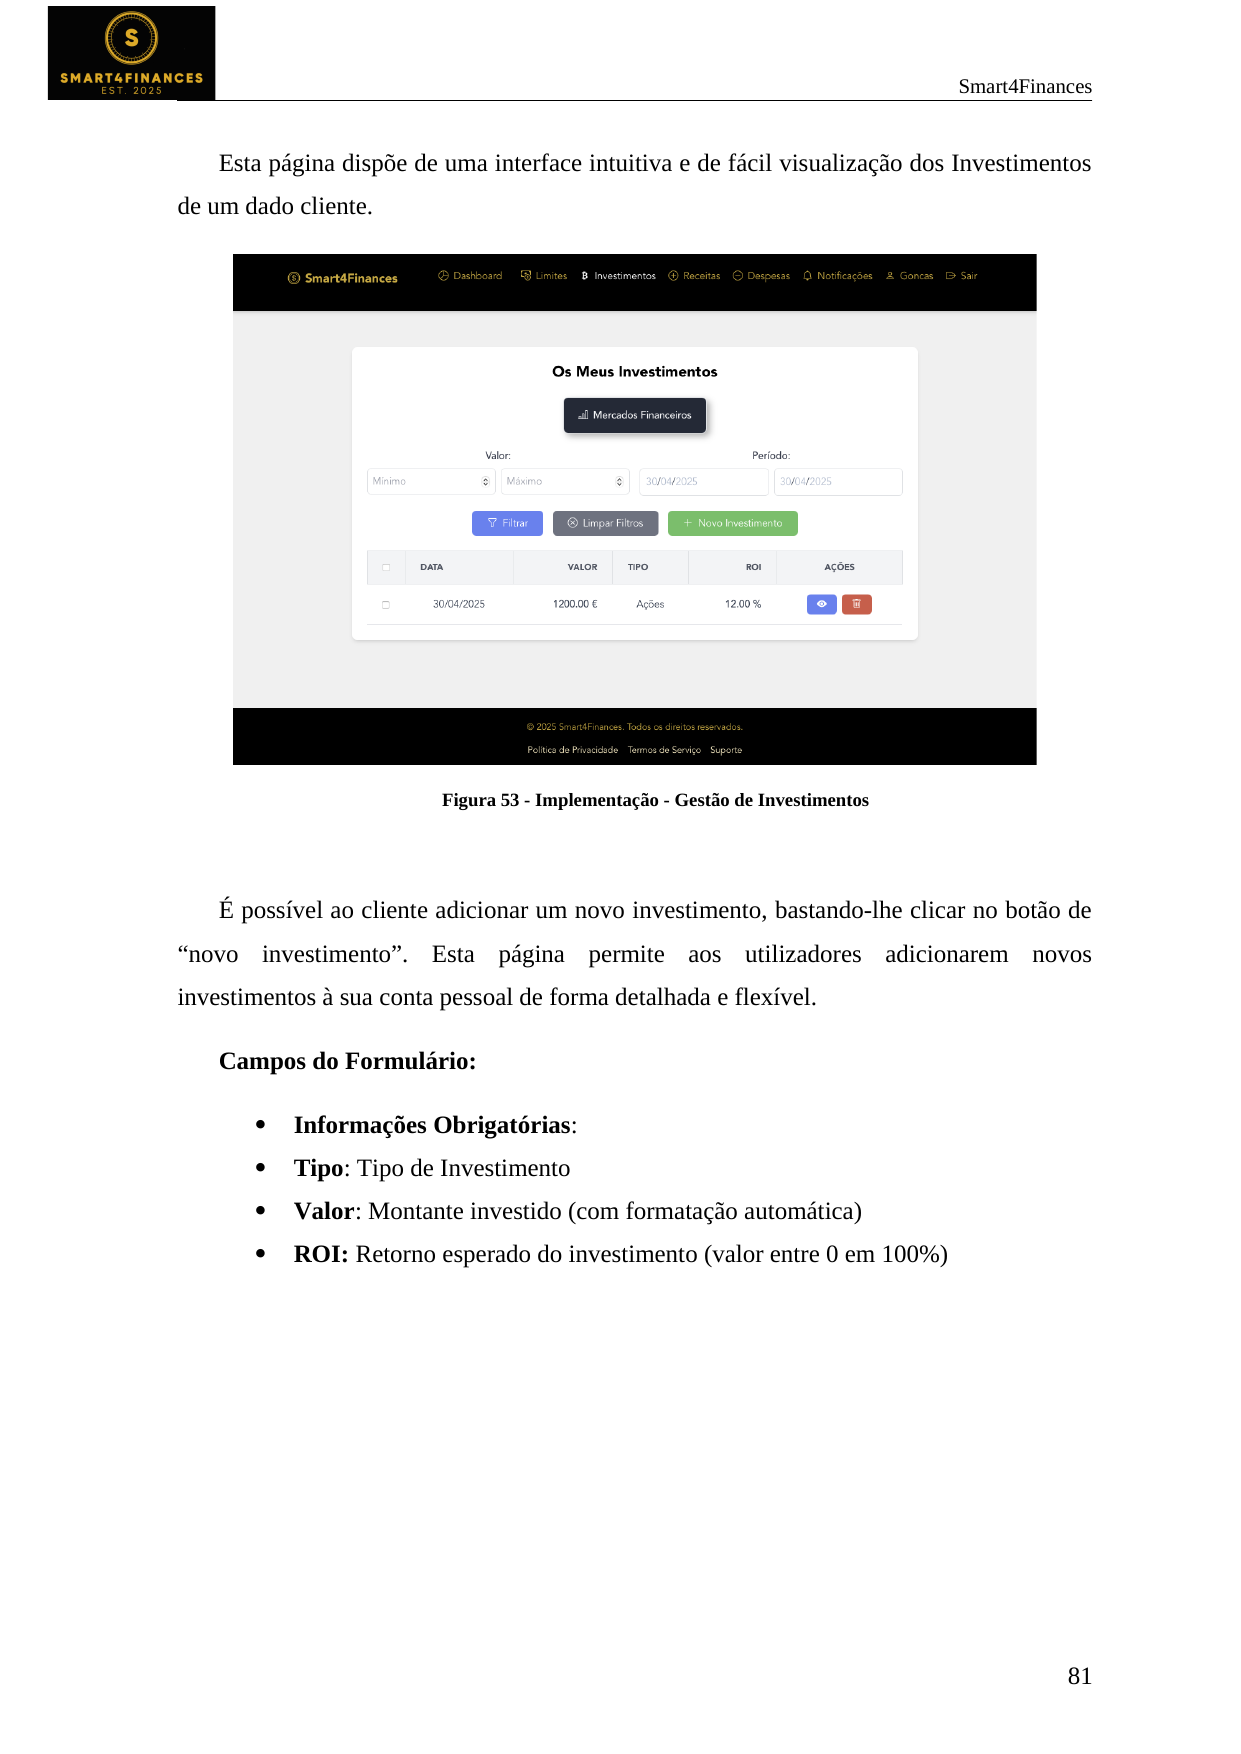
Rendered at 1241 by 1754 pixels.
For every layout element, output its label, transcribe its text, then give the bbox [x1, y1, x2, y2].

list ROI: Retorno esperado do investimento (valor entre 0 em 100%) [256, 1239, 1092, 1268]
list Tipo: Tipo de Investimento [256, 1153, 1092, 1182]
picture [47, 6, 216, 100]
list Informações Obrigatórias: [256, 1110, 1092, 1138]
picture [233, 254, 1037, 765]
list Valor: Montante investido (com formatação automática) [256, 1196, 1092, 1225]
text Campos do Formulário: [177, 1046, 1092, 1074]
text Esta página dispõe de uma interface intuitiva e de fácil visualização dos Investimentos de um dado cliente. [177, 148, 1092, 219]
text É possível ao cliente adicionar um novo investimento, bastando-lhe clicar no botão de “novo investimento”. Esta página permite aos utilizadores adicionarem novos investimentos à sua conta pessoal de forma detalhada e flexível. [177, 896, 1092, 1011]
